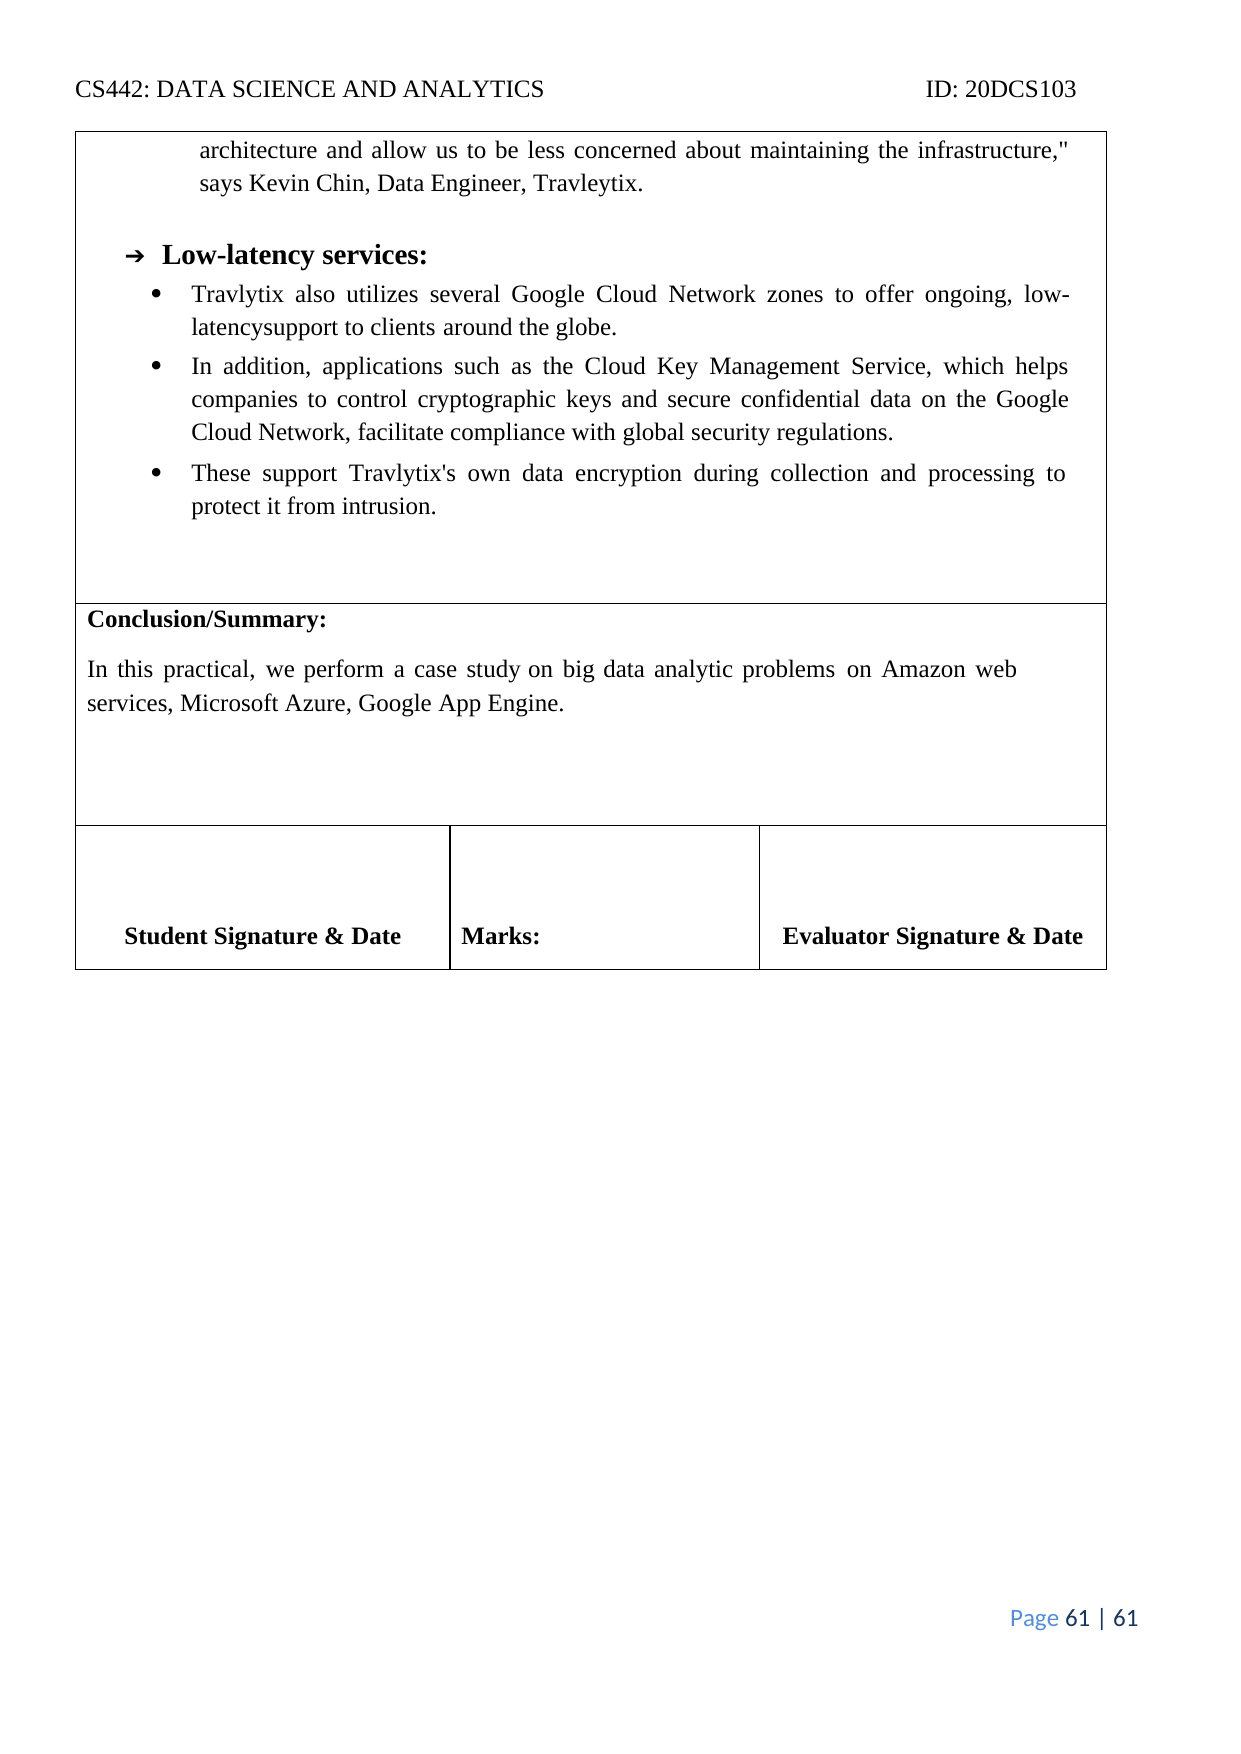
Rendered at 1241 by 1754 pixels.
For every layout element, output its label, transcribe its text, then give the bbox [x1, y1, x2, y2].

table_cell Conclusion/Summary: In this practical, we perform a case study on big data analytic problems on Amazon web services, Microsoft Azure, Google App Engine. [76, 604, 1106, 825]
table_cell Marks: [451, 826, 759, 969]
table_cell Student Signature & Date [76, 826, 449, 969]
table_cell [76, 132, 1106, 603]
table_cell Evaluator Signature & Date [760, 826, 1106, 969]
